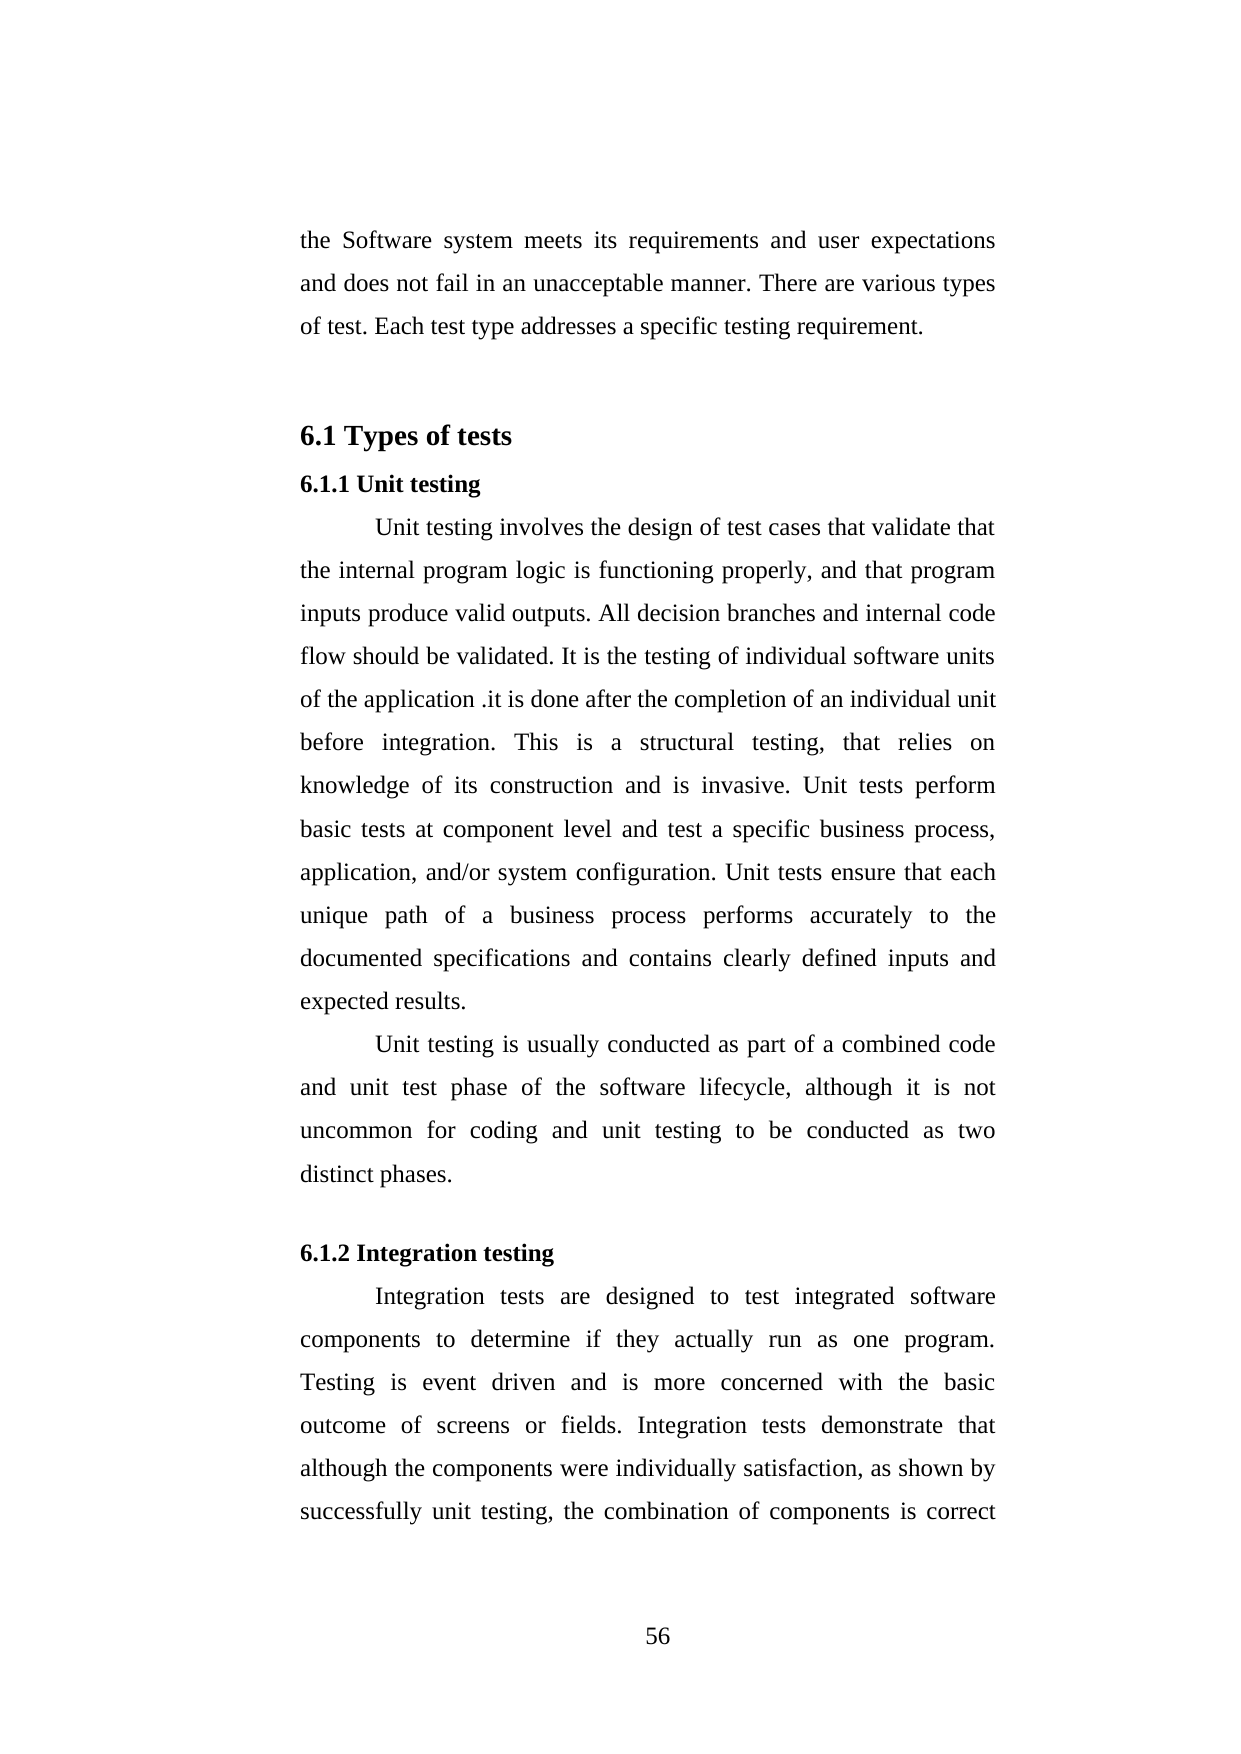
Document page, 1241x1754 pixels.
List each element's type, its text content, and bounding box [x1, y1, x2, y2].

subtitle 6.1 Types of tests [300, 418, 996, 452]
subtitle 6.1.1 Unit testing [300, 469, 996, 497]
text Unit testing is usually conducted as part of a combined code and unit test phase of the software lifecycle, although it is not uncommon for coding and unit testing to be conducted as two distinct phases. [300, 1029, 996, 1187]
text Unit testing involves the design of test cases that validate that the internal program logic is functioning properly, and that program inputs produce valid outputs. All decision branches and internal code flow should be validated. It is the testing of individual software units of the application .it is done after the completion of an individual unit before integration. This is a structural testing, that relies on knowledge of its construction and is invasive. Unit tests perform basic tests at component level and test a specific business process, application, and/or system configuration. Unit tests ensure that each unique path of a business process performs accurately to the documented specifications and contains clearly defined inputs and expected results. [300, 512, 996, 1015]
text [300, 225, 996, 340]
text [300, 1281, 996, 1525]
subtitle 6.1.2 Integration testing [300, 1238, 996, 1266]
